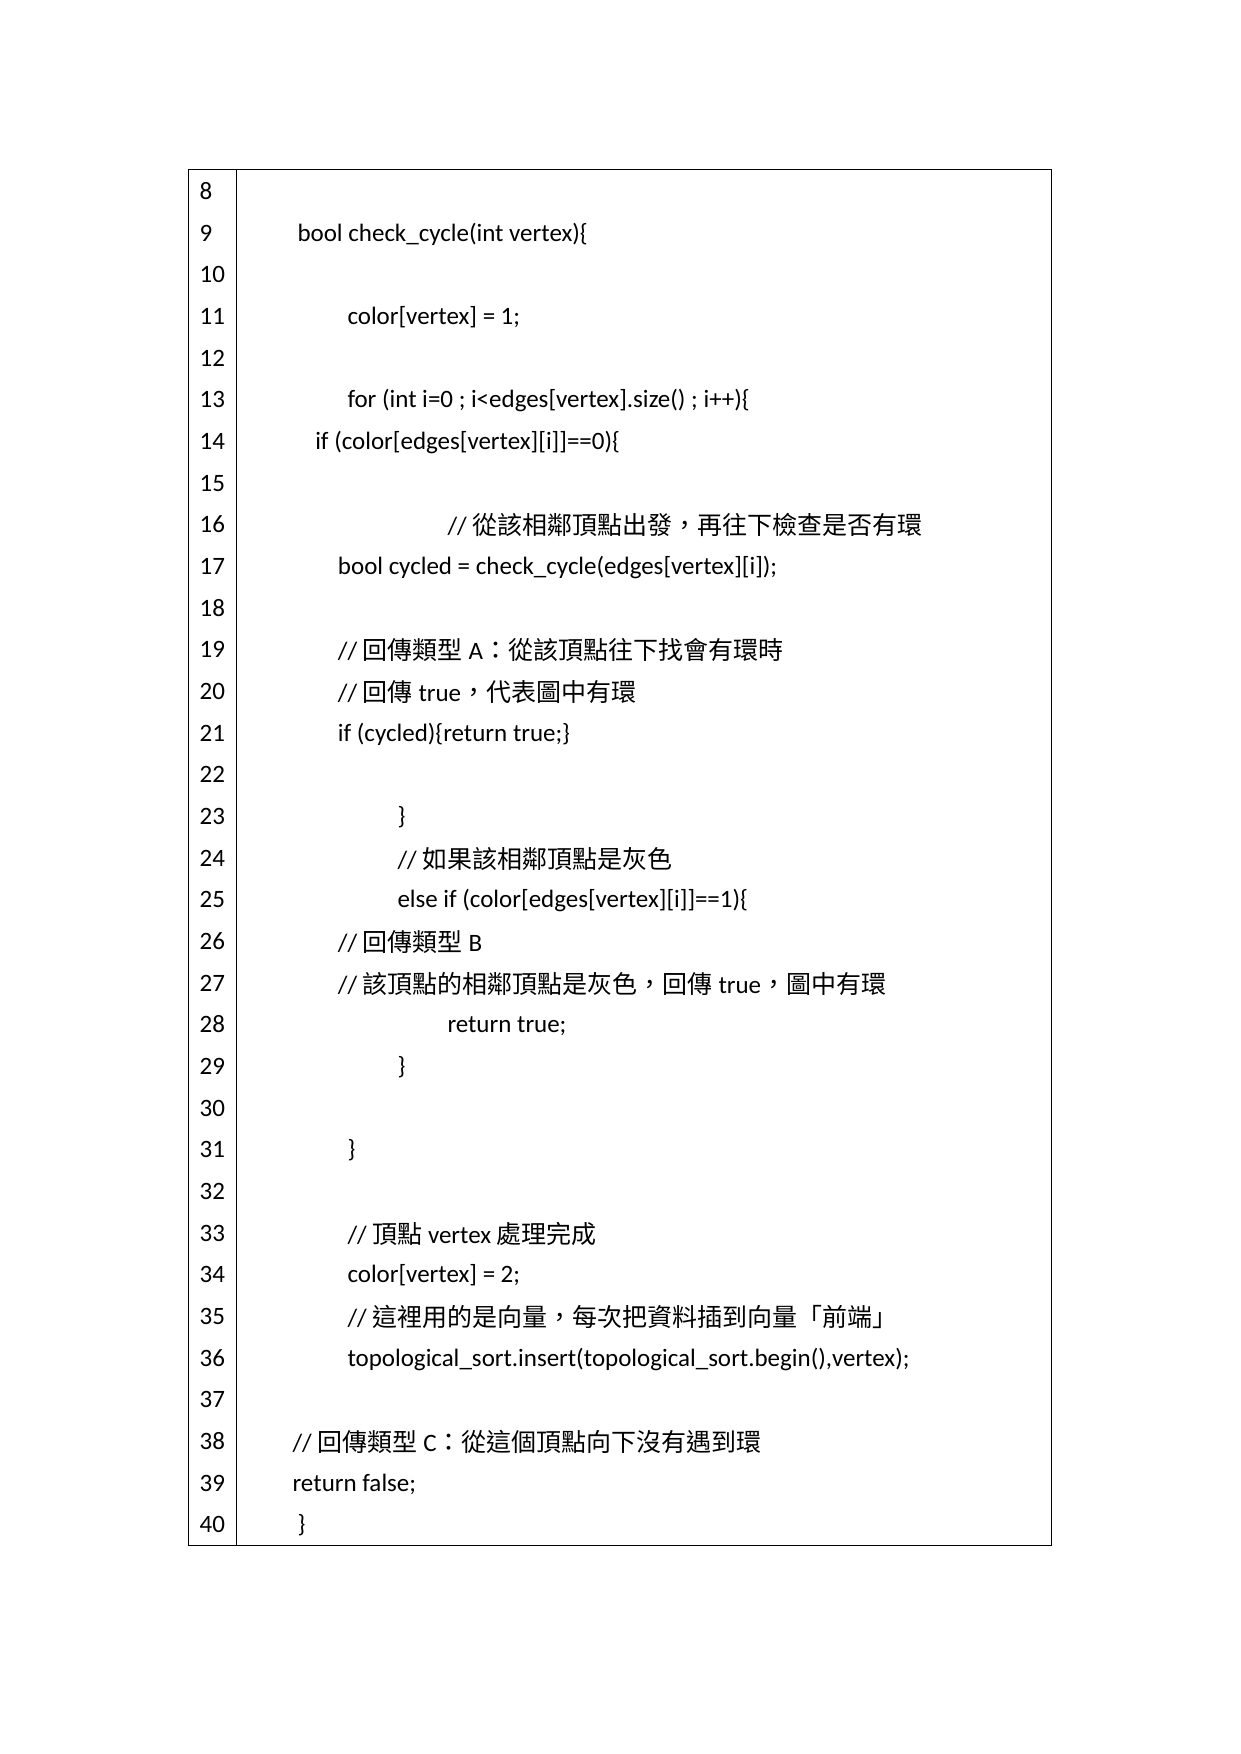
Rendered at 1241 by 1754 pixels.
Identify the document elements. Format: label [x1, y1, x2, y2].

table_cell [237, 170, 1051, 1545]
table_cell [189, 170, 236, 1545]
